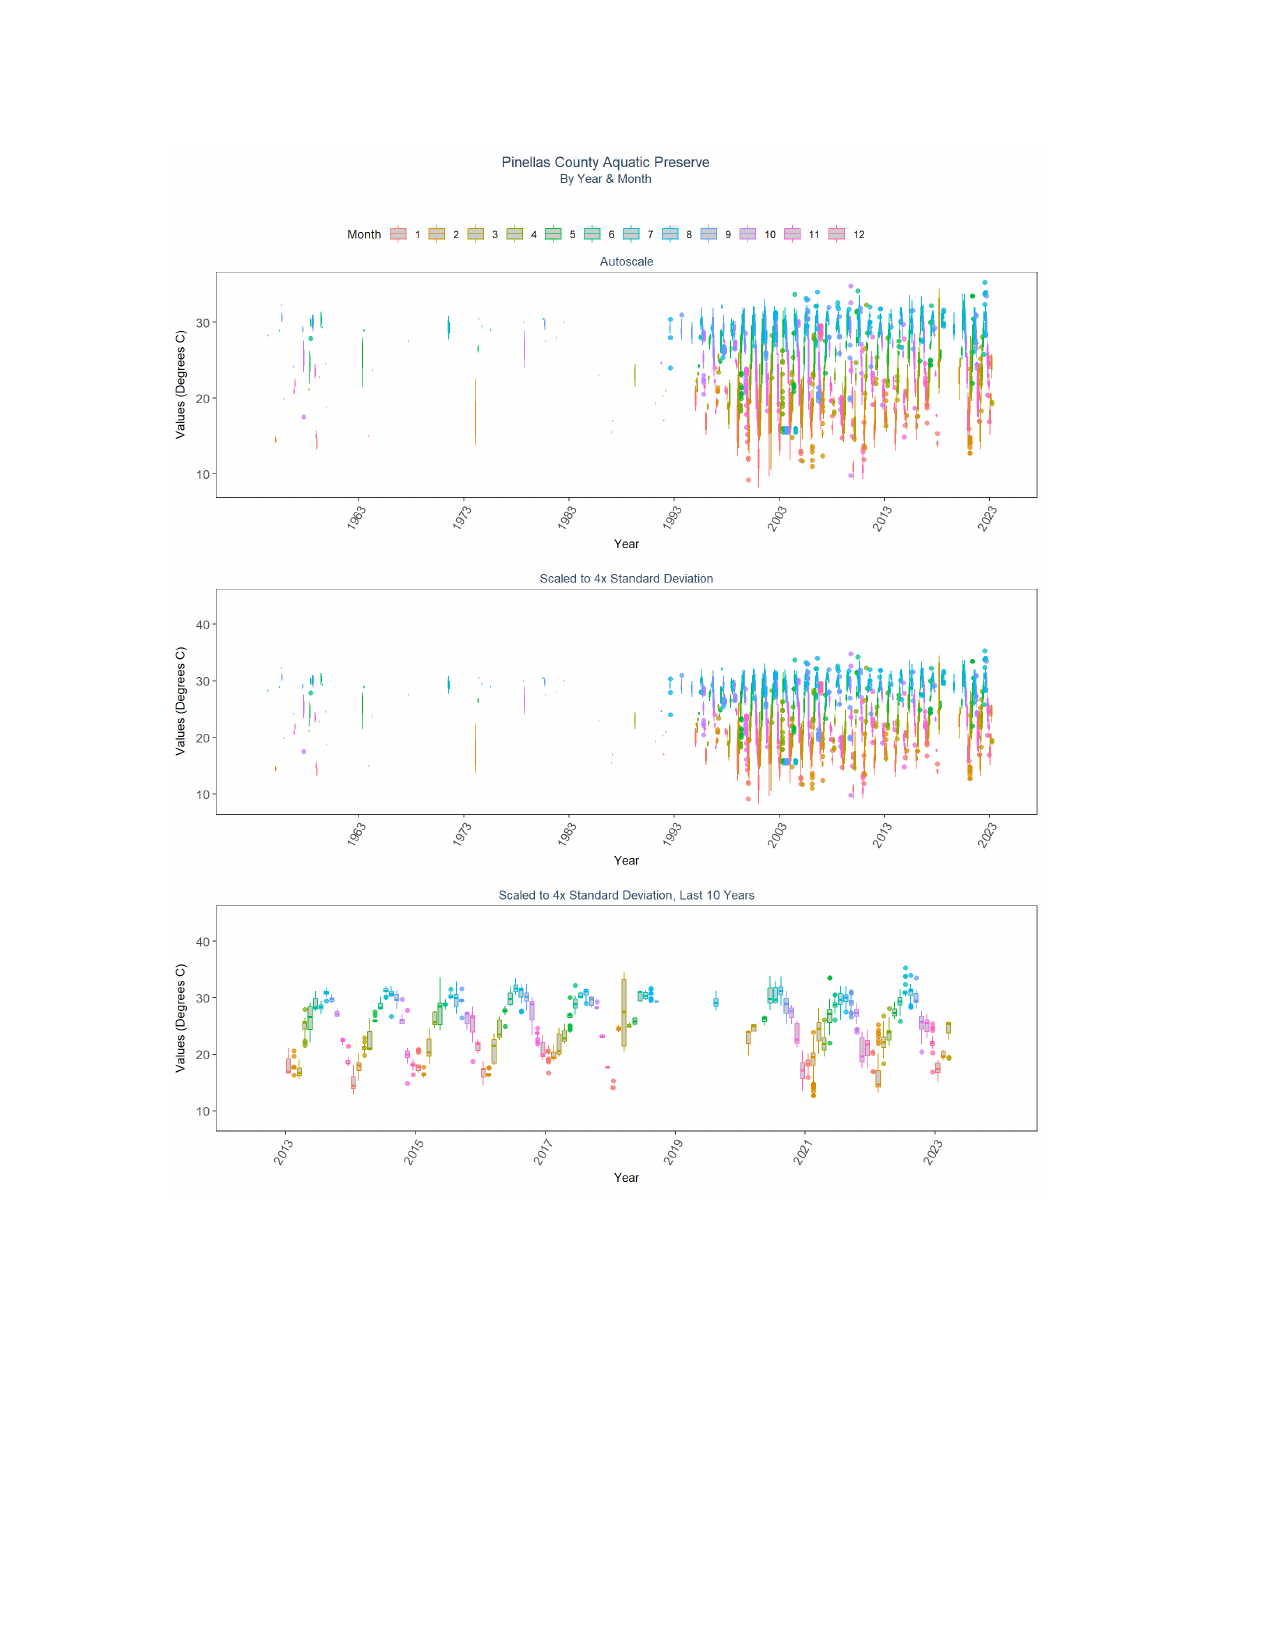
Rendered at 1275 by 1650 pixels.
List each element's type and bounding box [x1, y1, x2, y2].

picture [168, 150, 1044, 1200]
